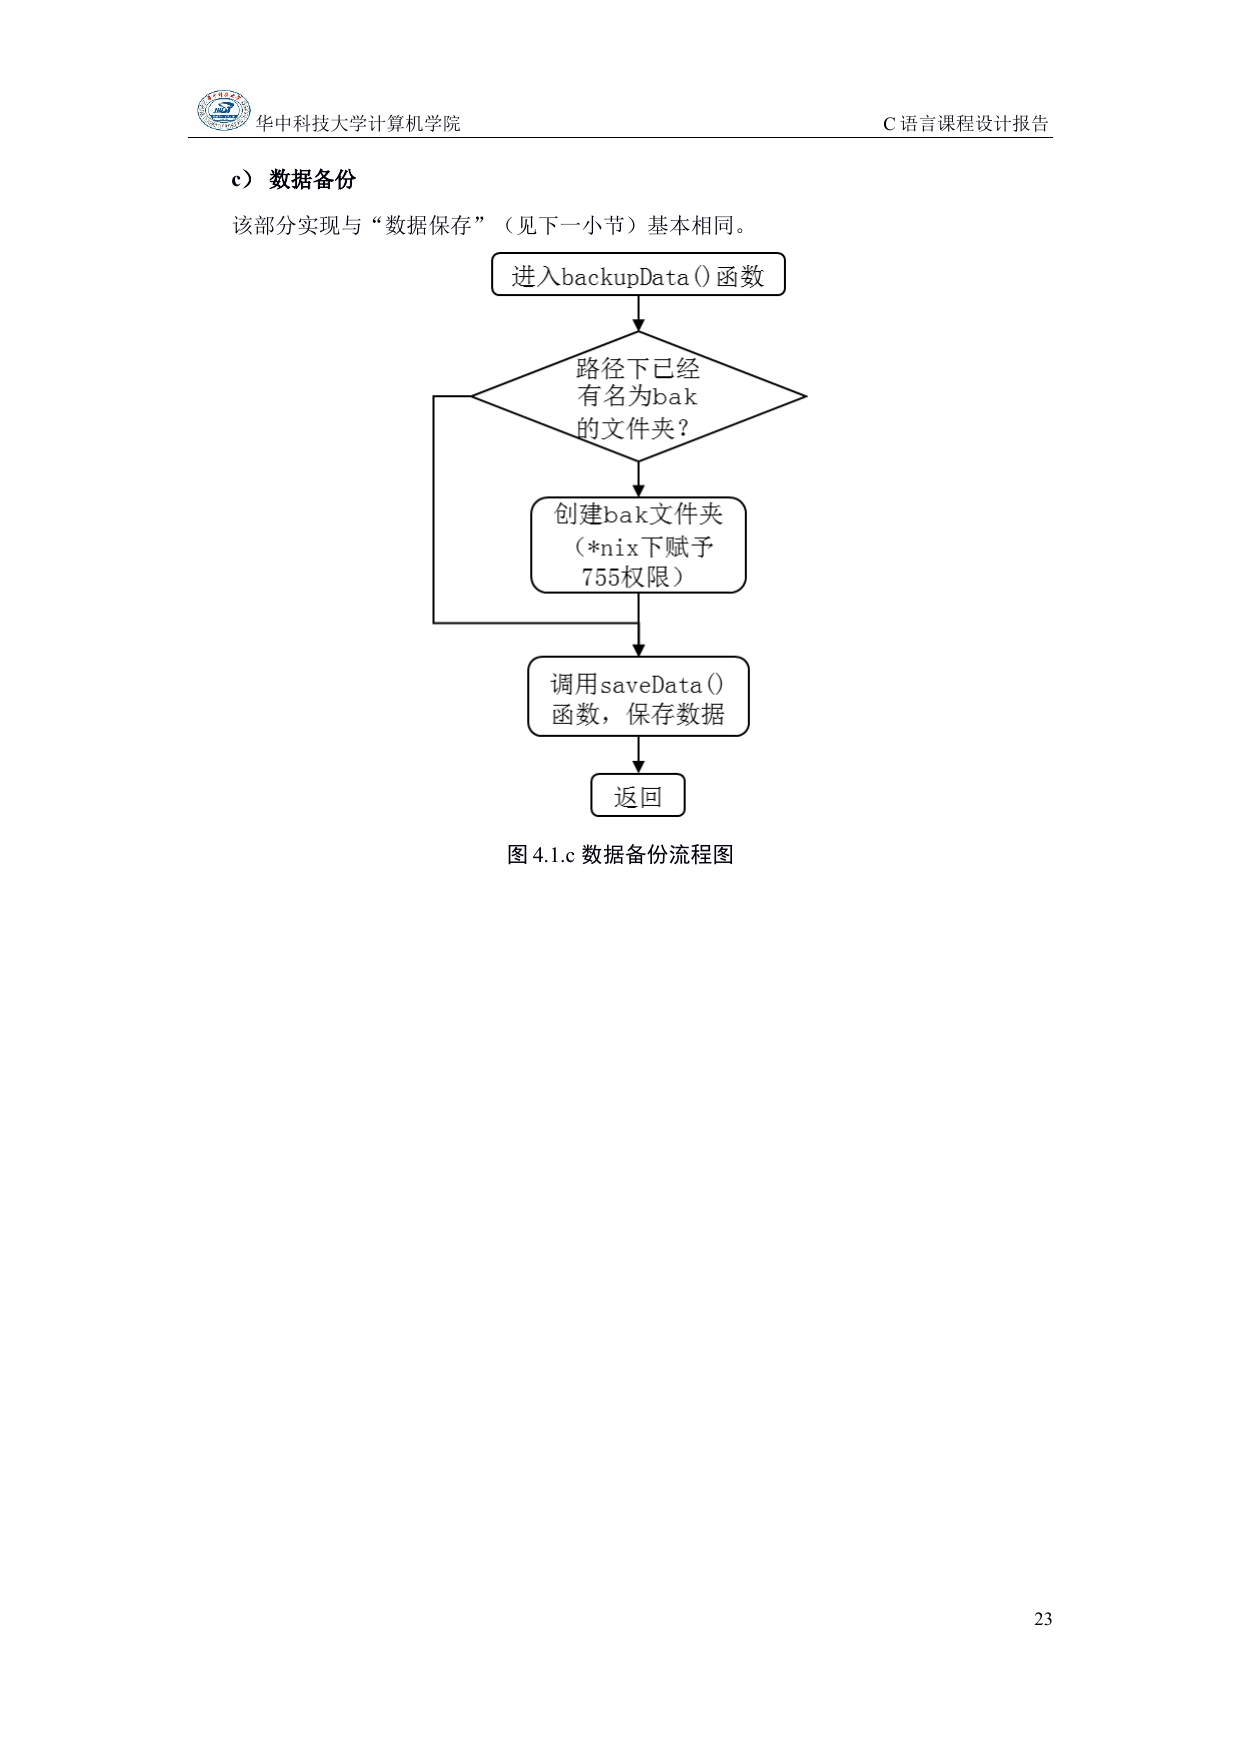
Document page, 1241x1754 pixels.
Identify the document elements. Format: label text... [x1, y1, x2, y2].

title 图4.1.c 数据备份流程图 [187, 838, 1053, 870]
text 该部分实现与“数据保存”（见下一小节）基本相同。 [187, 208, 1053, 240]
picture [191, 88, 255, 131]
picture [432, 252, 809, 826]
subtitle 数据备份 [231, 162, 1053, 194]
